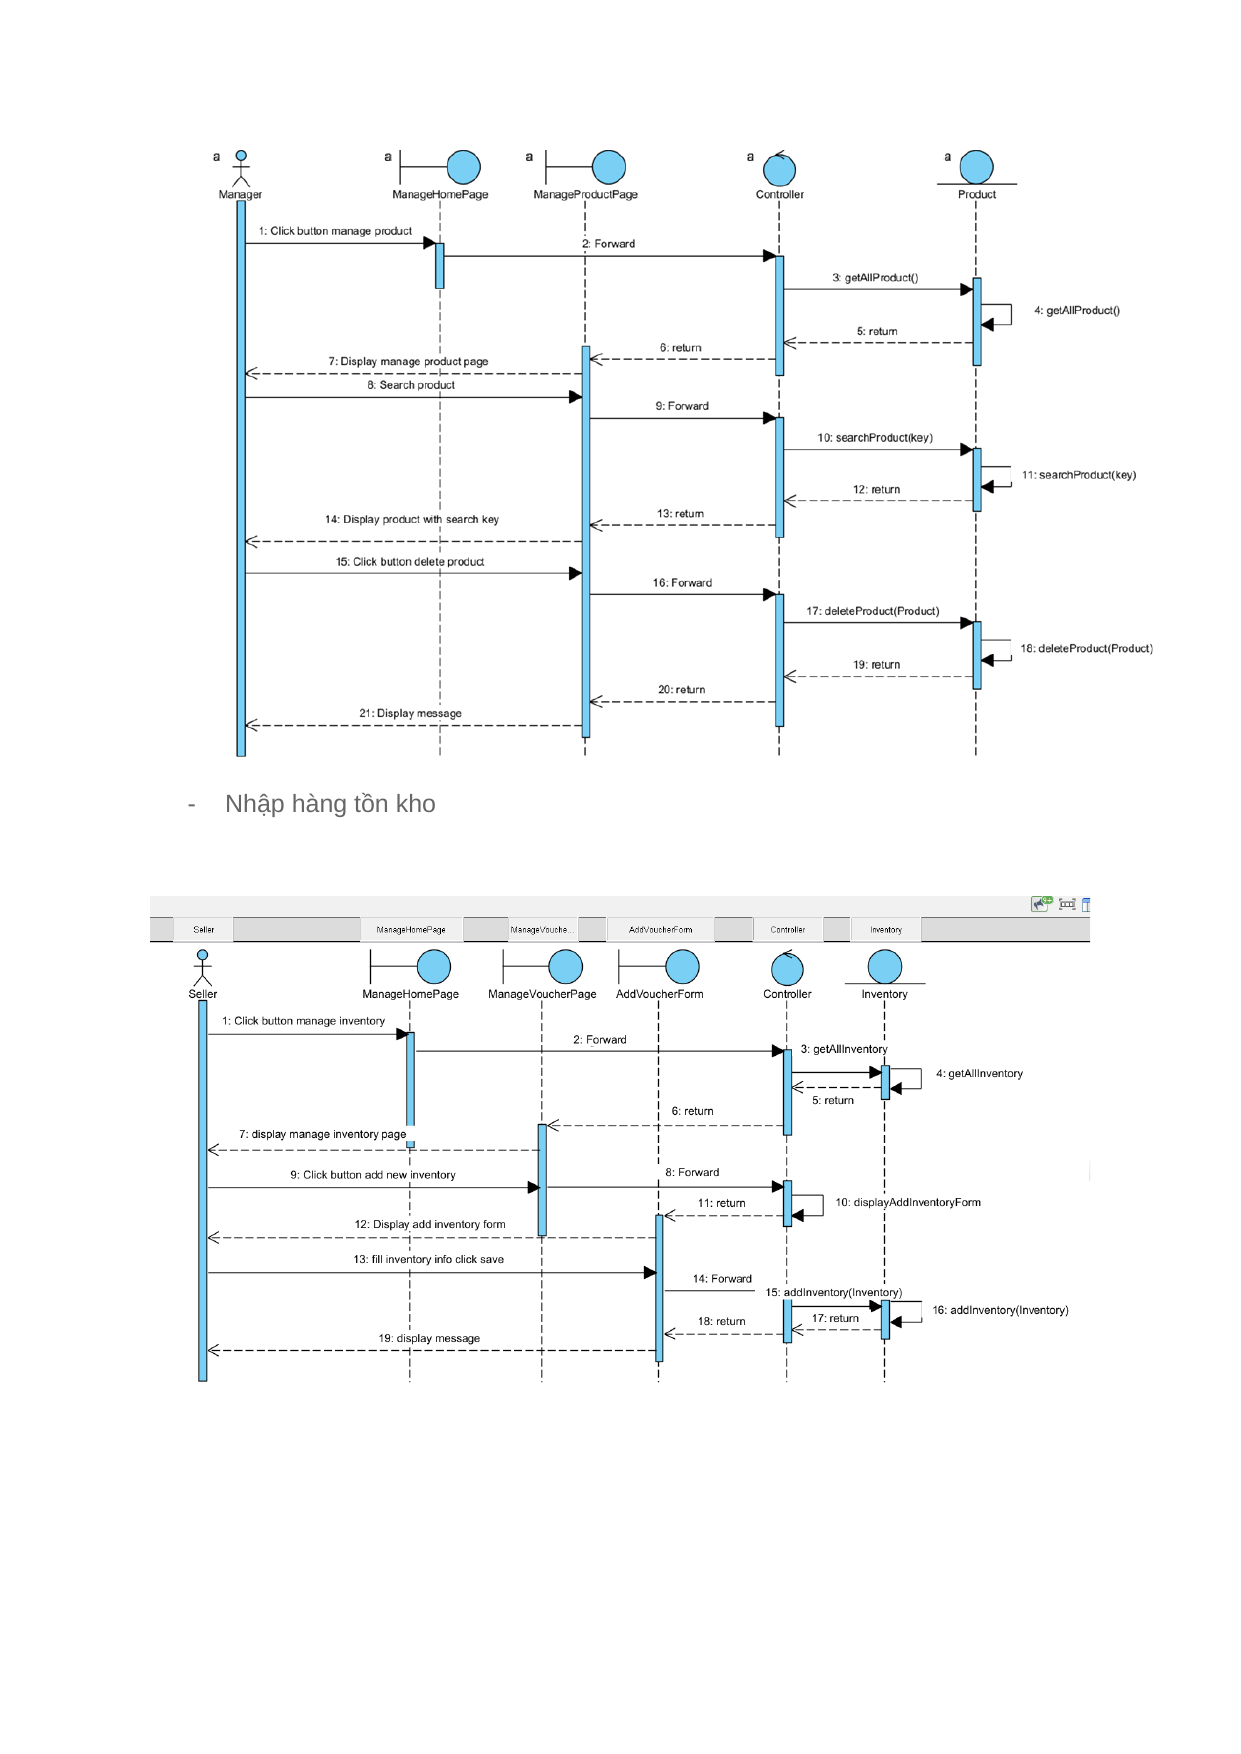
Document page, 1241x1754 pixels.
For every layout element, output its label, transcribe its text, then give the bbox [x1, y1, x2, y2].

subtitle Nhập hàng tồn kho [187, 789, 1090, 818]
picture [150, 896, 1091, 1393]
picture [212, 150, 1153, 757]
